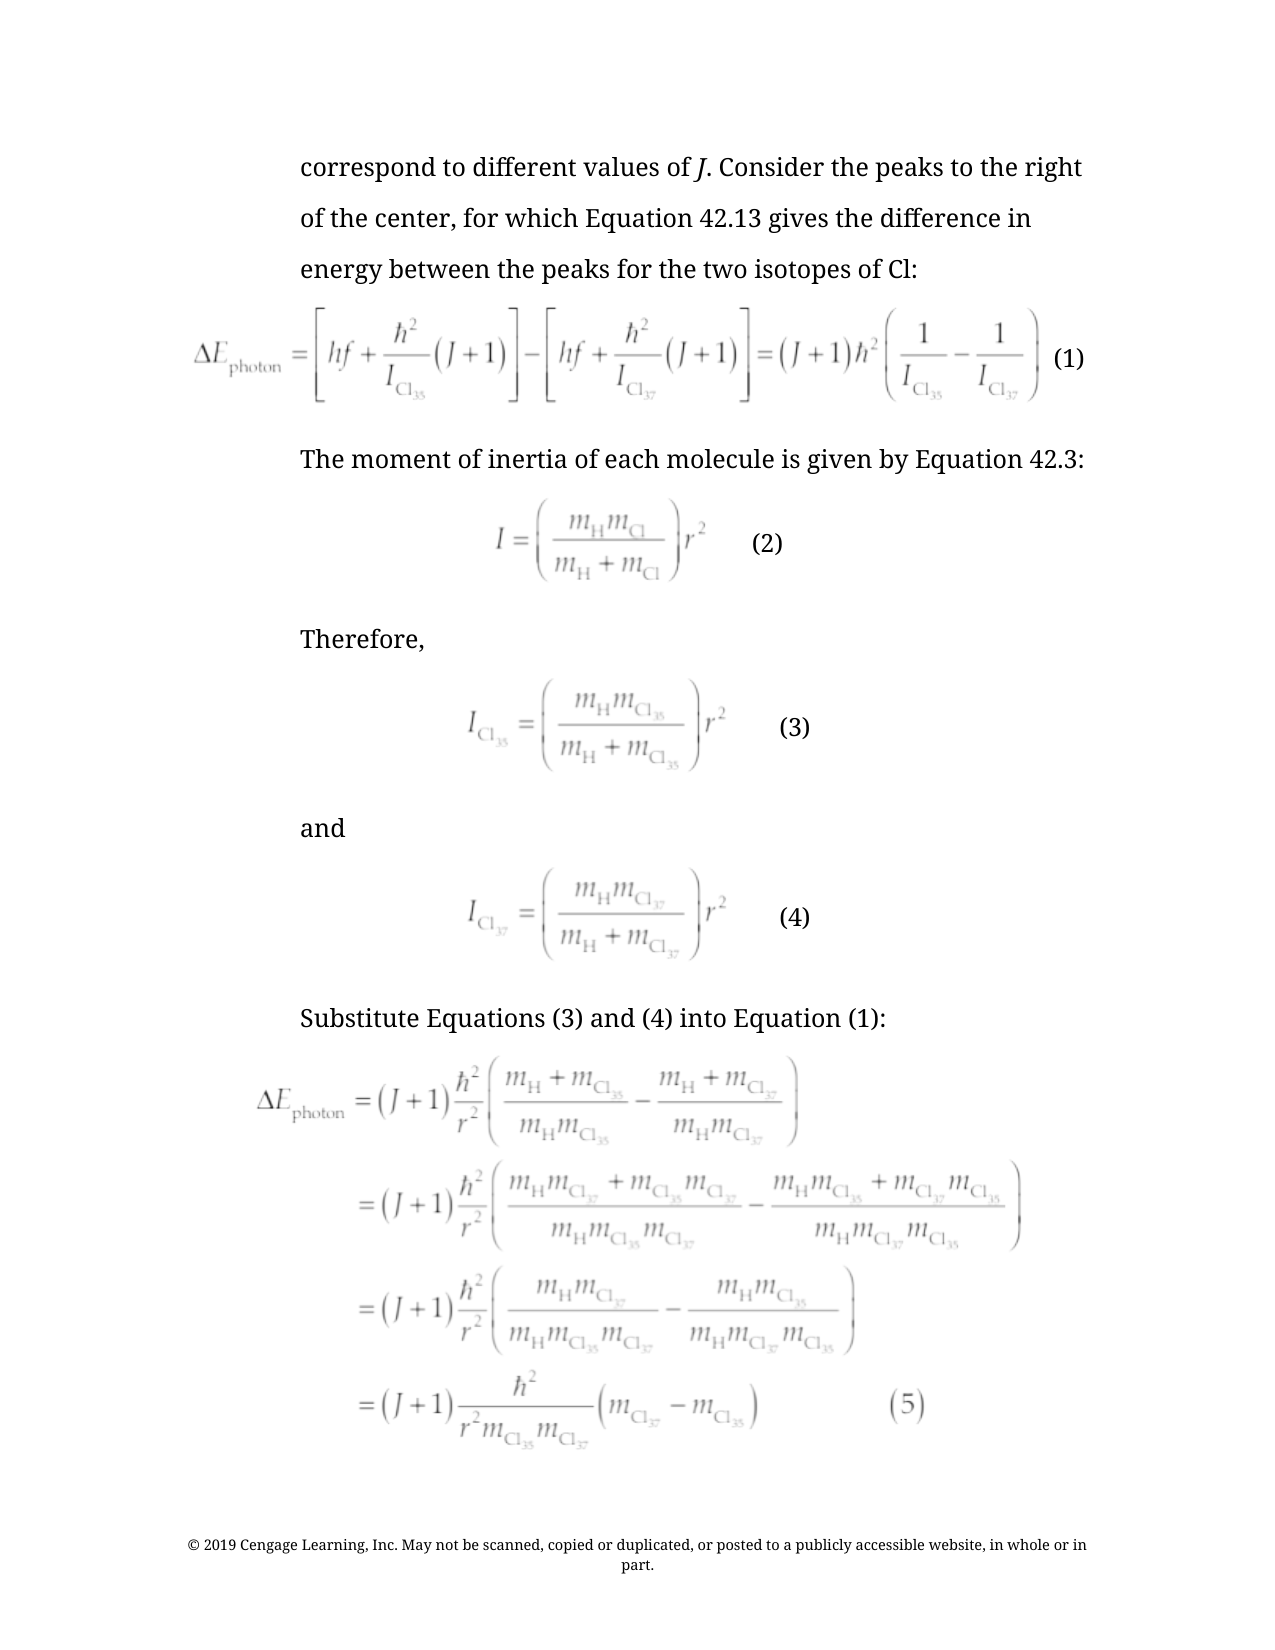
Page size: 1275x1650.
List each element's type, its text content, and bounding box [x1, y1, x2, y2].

text Therefore, [300, 621, 1087, 656]
text (2) [187, 492, 1087, 592]
text (1) [187, 303, 1087, 412]
text (4) [187, 862, 1087, 971]
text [300, 150, 1087, 286]
text Substitute Equations (3) and (4) into Equation (1): [300, 1000, 1087, 1034]
text and [300, 811, 1087, 845]
text (3) [187, 672, 1087, 781]
text The moment of inertia of each molecule is given by Equation 42.3: [300, 441, 1087, 476]
